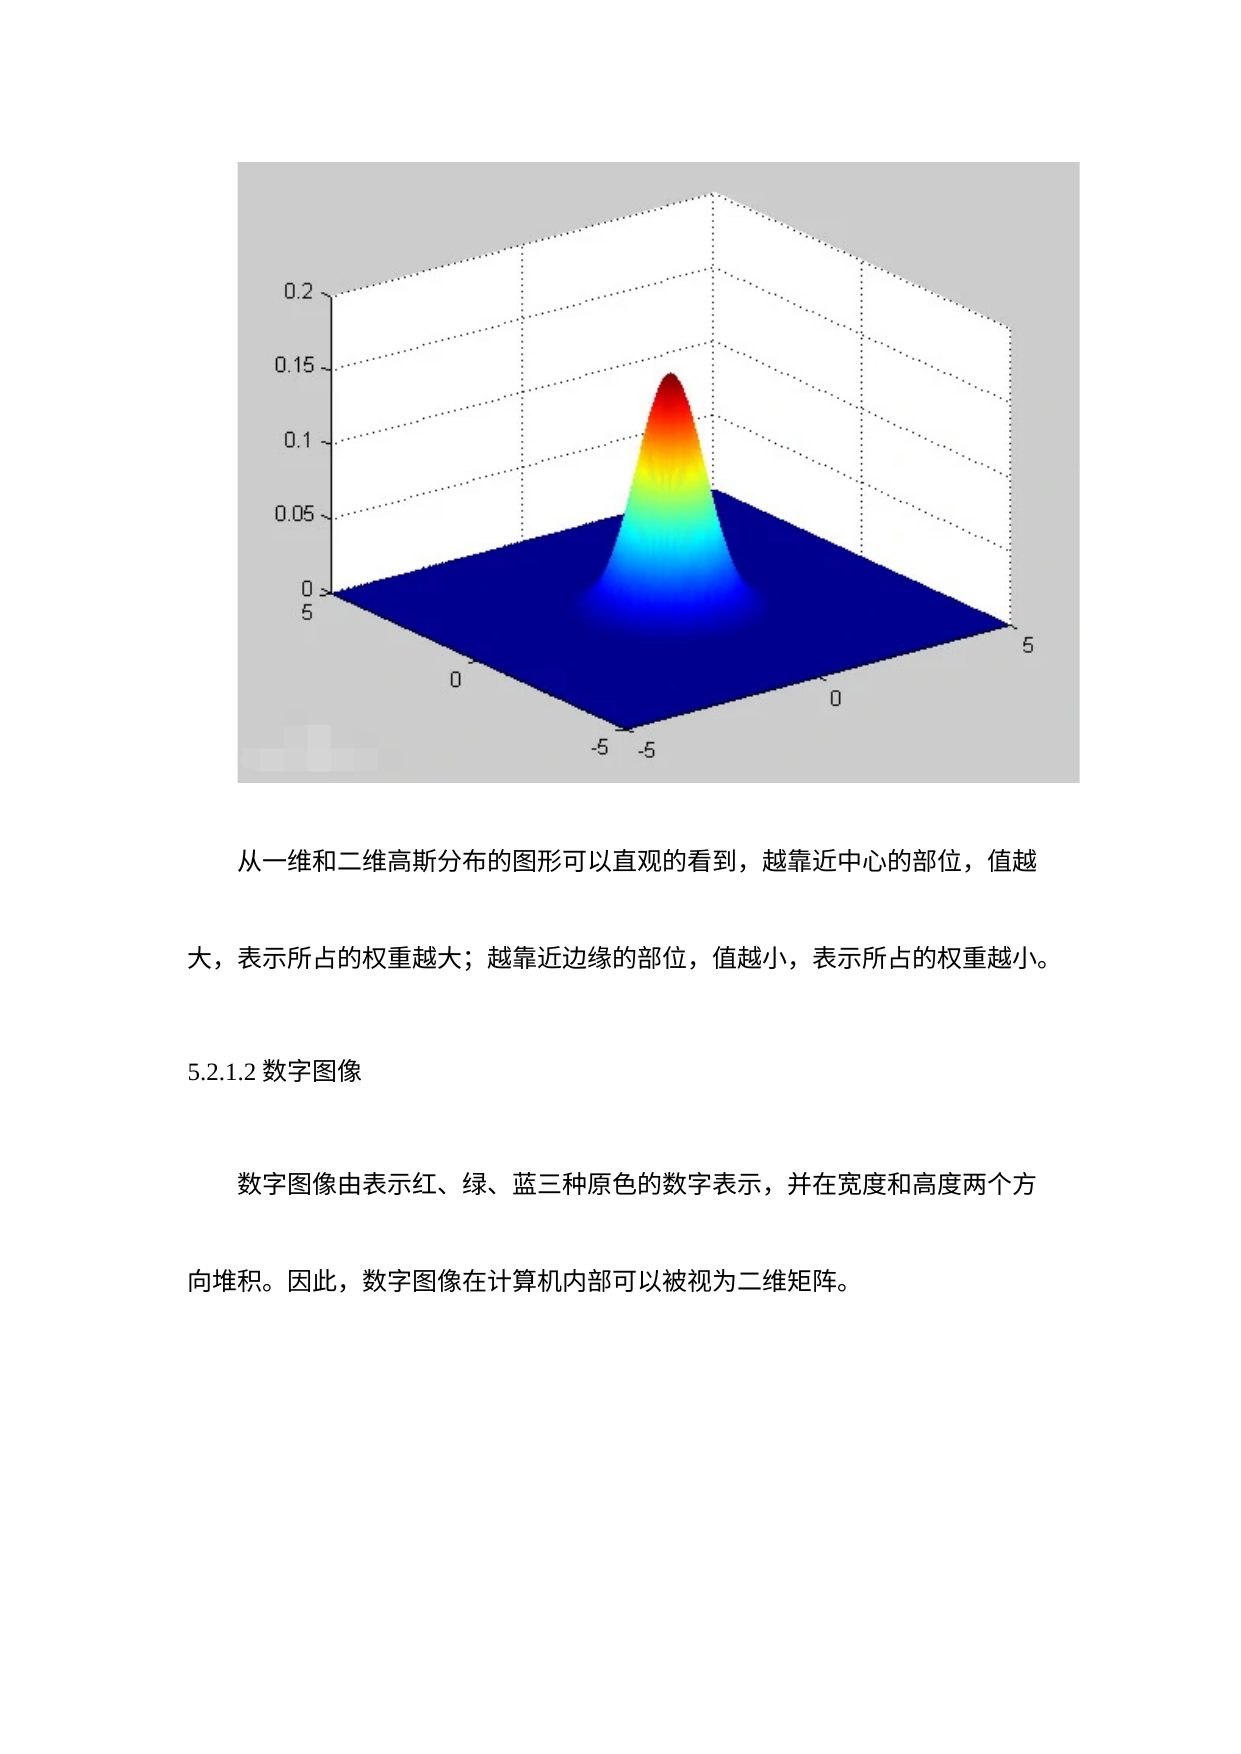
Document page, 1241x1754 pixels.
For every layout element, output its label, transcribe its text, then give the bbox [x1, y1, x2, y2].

picture [237, 162, 1080, 783]
subtitle 5.2.1.2 数字图像 [187, 1037, 1053, 1102]
text 从一维和二维高斯分布的图形可以直观的看到，越靠近中心的部位，值越大，表示所占的权重越大；越靠近边缘的部位，值越小，表示所占的权重越小。 [187, 827, 1053, 989]
text 数字图像由表示红、绿、蓝三种原色的数字表示，并在宽度和高度两个方向堆积。因此，数字图像在计算机内部可以被视为二维矩阵。 [187, 1150, 1053, 1312]
